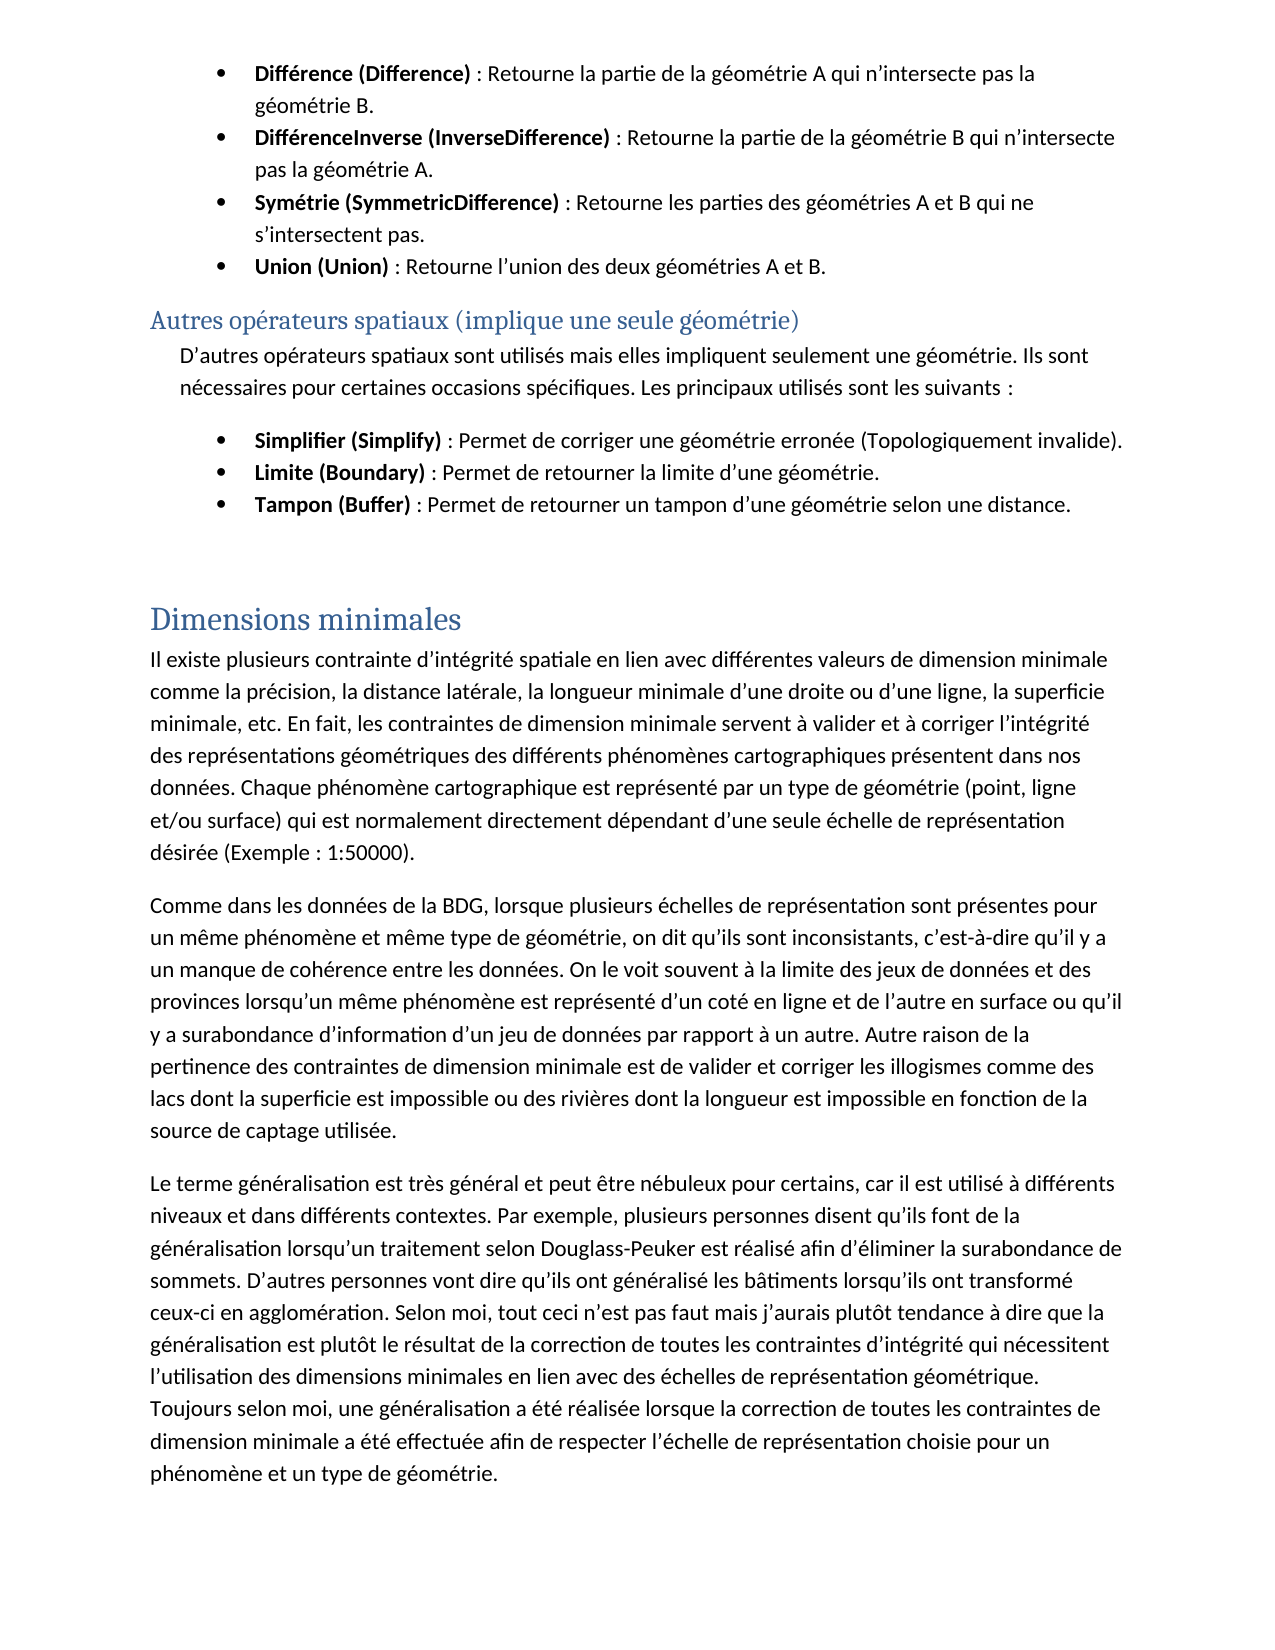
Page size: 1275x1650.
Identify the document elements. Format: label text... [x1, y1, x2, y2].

subtitle Dimensions minimales [150, 601, 1125, 639]
list Tampon (Buffer) : Permet de retourner un tampon d’une géométrie selon une distance. [217, 491, 1125, 518]
text Le terme généralisation est très général et peut être nébuleux pour certains, car il est utilisé à différents niveaux et dans différents contextes. Par exemple, plusieurs personnes disent qu’ils font de la généralisation lorsqu’un traitement selon Douglass-Peuker est réalisé afin d’éliminer la surabondance de sommets. D’autres personnes vont dire qu’ils ont généralisé les bâtiments lorsqu’ils ont transformé ceux-ci en agglomération. Selon moi, tout ceci n’est pas faut mais j’aurais plutôt tendance à dire que la généralisation est plutôt le résultat de la correction de toutes les contraintes d’intégrité qui nécessitent l’utilisation des dimensions minimales en lien avec des échelles de représentation géométrique. Toujours selon moi, une généralisation a été réalisée lorsque la correction de toutes les contraintes de dimension minimale a été effectuée afin de respecter l’échelle de représentation choisie pour un phénomène et un type de géométrie. [150, 1169, 1125, 1487]
list DifférenceInverse (InverseDifference) : Retourne la partie de la géométrie B qui n’intersecte pas la géométrie A. [217, 123, 1125, 184]
text D’autres opérateurs spatiaux sont utilisés mais elles impliquent seulement une géométrie. Ils sont nécessaires pour certaines occasions spécifiques. Les principaux utilisés sont les suivants : [179, 341, 1125, 401]
list Symétrie (SymmetricDifference) : Retourne les parties des géométries A et B qui ne s’intersectent pas. [217, 188, 1125, 248]
text Il existe plusieurs contrainte d’intégrité spatiale en lien avec différentes valeurs de dimension minimale comme la précision, la distance latérale, la longueur minimale d’une droite ou d’une ligne, la superficie minimale, etc. En fait, les contraintes de dimension minimale servent à valider et à corriger l’intégrité des représentations géométriques des différents phénomènes cartographiques présentent dans nos données. Chaque phénomène cartographique est représenté par un type de géométrie (point, ligne et/ou surface) qui est normalement directement dépendant d’une seule échelle de représentation désirée (Exemple : 1:50000). [150, 645, 1125, 866]
list Simplifier (Simplify) : Permet de corriger une géométrie erronée (Topologiquement invalide). [217, 426, 1125, 454]
subtitle Autres opérateurs spatiaux (implique une seule géométrie) [150, 305, 1125, 336]
list Limite (Boundary) : Permet de retourner la limite d’une géométrie. [217, 458, 1125, 486]
text Comme dans les données de la BDG, lorsque plusieurs échelles de représentation sont présentes pour un même phénomène et même type de géométrie, on dit qu’ils sont inconsistants, c’est-à-dire qu’il y a un manque de cohérence entre les données. On le voit souvent à la limite des jeux de données et des provinces lorsqu’un même phénomène est représenté d’un coté en ligne et de l’autre en surface ou qu’il y a surabondance d’information d’un jeu de données par rapport à un autre. Autre raison de la pertinence des contraintes de dimension minimale est de valider et corriger les illogismes comme des lacs dont la superficie est impossible ou des rivières dont la longueur est impossible en fonction de la source de captage utilisée. [150, 891, 1125, 1144]
list Différence (Difference) : Retourne la partie de la géométrie A qui n’intersecte pas la géométrie B. [217, 59, 1125, 119]
list Union (Union) : Retourne l’union des deux géométries A et B. [217, 252, 1125, 280]
